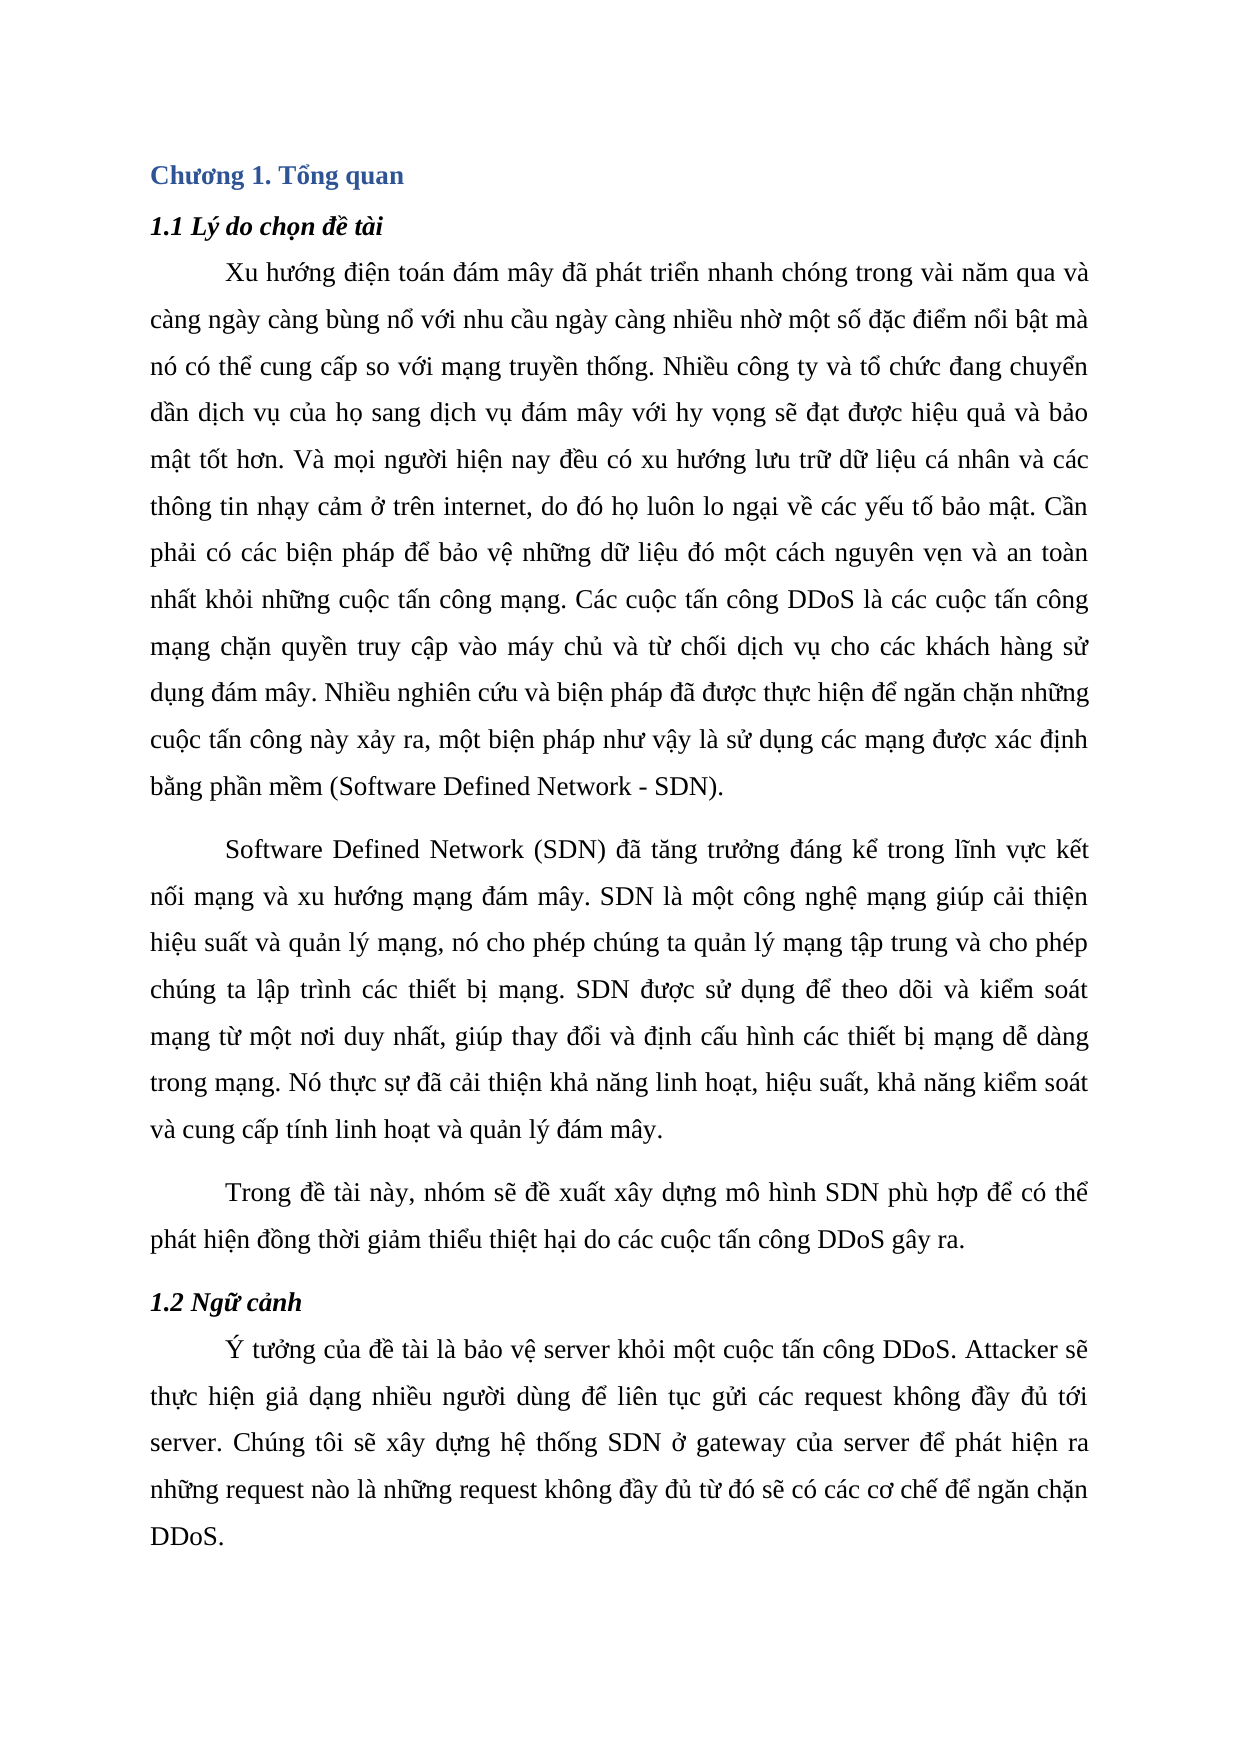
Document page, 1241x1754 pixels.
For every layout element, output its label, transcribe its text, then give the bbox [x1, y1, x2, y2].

text Ý tưởng của đề tài là bảo vệ server khỏi một cuộc tấn công DDoS. Attacker sẽ thực hiện giả dạng nhiều người dùng để liên tục gửi các request không đầy đủ tới server. Chúng tôi sẽ xây dựng hệ thống SDN ở gateway của server để phát hiện ra những request nào là những request không đầy đủ từ đó sẽ có các cơ chế để ngăn chặn DDoS. [150, 1333, 1090, 1551]
text Software Defined Network (SDN) đã tăng trưởng đáng kể trong lĩnh vực kết nối mạng và xu hướng mạng đám mây. SDN là một công nghệ mạng giúp cải thiện hiệu suất và quản lý mạng, nó cho phép chúng ta quản lý mạng tập trung và cho phép chúng ta lập trình các thiết bị mạng. SDN được sử dụng để theo dõi và kiểm soát mạng từ một nơi duy nhất, giúp thay đổi và định cấu hình các thiết bị mạng dễ dàng trong mạng. Nó thực sự đã cải thiện khả năng linh hoạt, hiệu suất, khả năng kiểm soát và cung cấp tính linh hoạt và quản lý đám mây. [150, 833, 1090, 1144]
text Trong đề tài này, nhóm sẽ đề xuất xây dựng mô hình SDN phù hợp để có thể phát hiện đồng thời giảm thiểu thiệt hại do các cuộc tấn công DDoS gây ra. [150, 1176, 1090, 1254]
subtitle Chương 1. Tổng quan [150, 159, 1090, 190]
subtitle 1.1 Lý do chọn đề tài [150, 209, 1090, 241]
subtitle 1.2 Ngữ cảnh [150, 1286, 1090, 1317]
text Xu hướng điện toán đám mây đã phát triển nhanh chóng trong vài năm qua và càng ngày càng bùng nổ với nhu cầu ngày càng nhiều nhờ một số đặc điểm nổi bật mà nó có thể cung cấp so với mạng truyền thống. Nhiều công ty và tổ chức đang chuyển dần dịch vụ của họ sang dịch vụ đám mây với hy vọng sẽ đạt được hiệu quả và bảo mật tốt hơn. Và mọi người hiện nay đều có xu hướng lưu trữ dữ liệu cá nhân và các thông tin nhạy cảm ở trên internet, do đó họ luôn lo ngại về các yếu tố bảo mật. Cần phải có các biện pháp để bảo vệ những dữ liệu đó một cách nguyên vẹn và an toàn nhất khỏi những cuộc tấn công mạng. Các cuộc tấn công DDoS là các cuộc tấn công mạng chặn quyền truy cập vào máy chủ và từ chối dịch vụ cho các khách hàng sử dụng đám mây. Nhiều nghiên cứu và biện pháp đã được thực hiện để ngăn chặn những cuộc tấn công này xảy ra, một biện pháp như vậy là sử dụng các mạng được xác định bằng phần mềm (Software Defined Network - SDN). [150, 256, 1090, 801]
